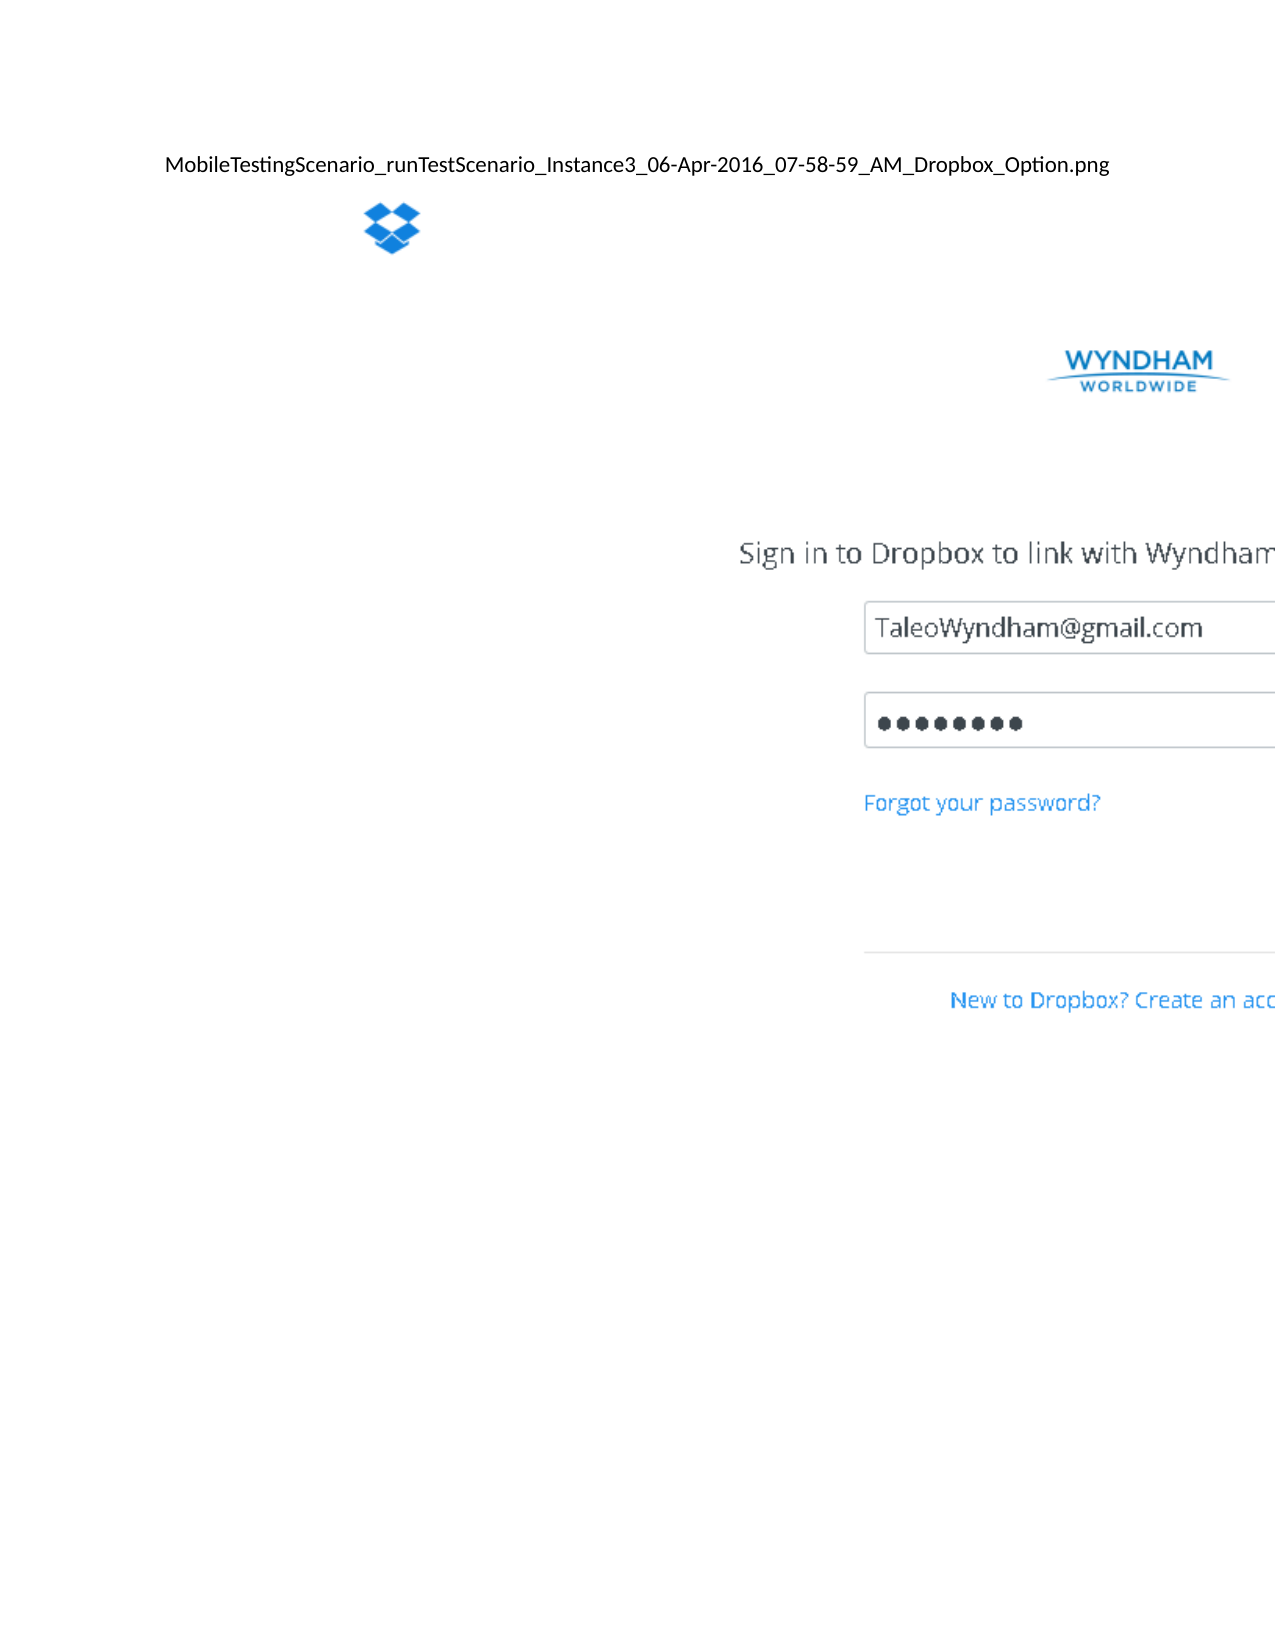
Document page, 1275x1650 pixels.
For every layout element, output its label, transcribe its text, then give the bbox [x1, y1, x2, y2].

picture [150, 218, 1275, 1161]
text MobileTestingScenario_runTestScenario_Instance3_06-Apr-2016_07-58-59_AM_Dropbox_Option.png [150, 150, 1125, 218]
